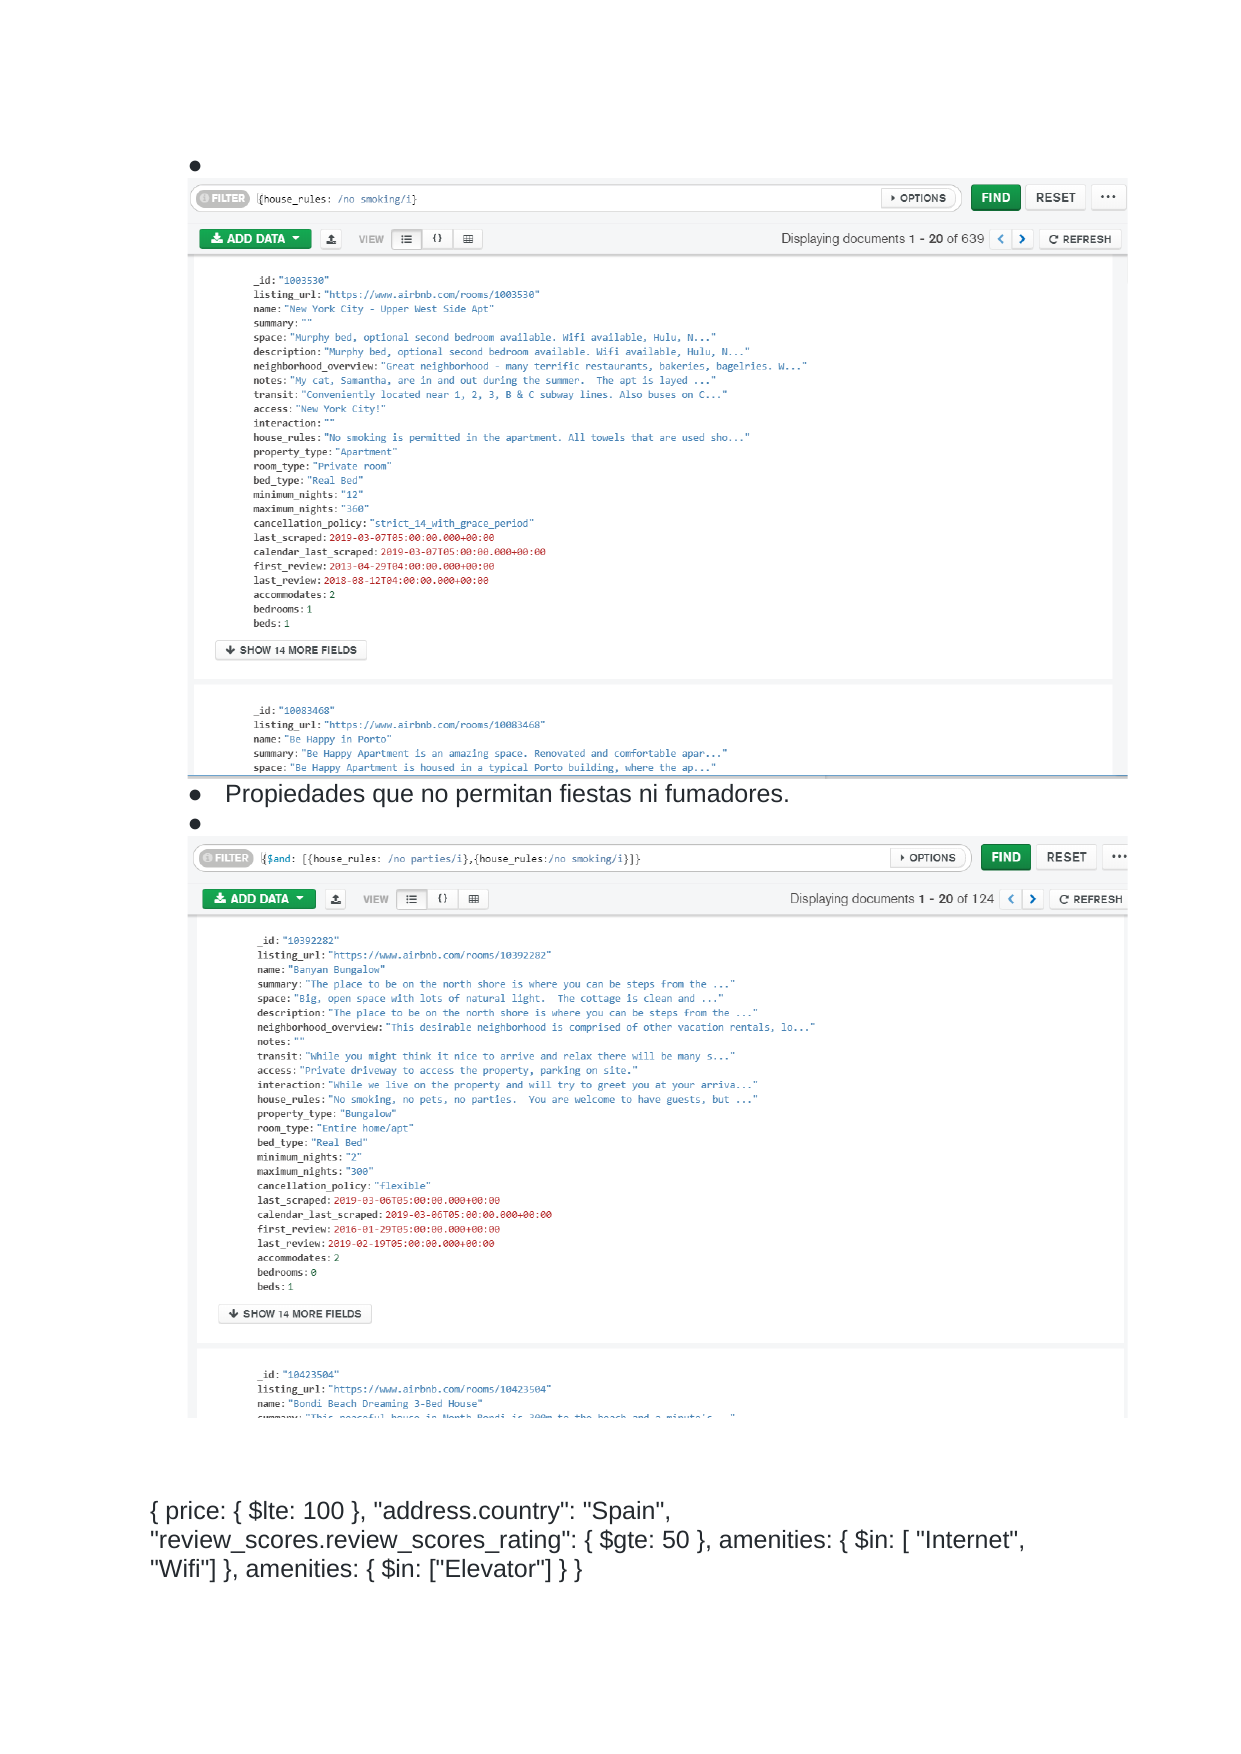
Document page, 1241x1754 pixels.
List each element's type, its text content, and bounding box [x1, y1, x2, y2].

picture [187, 836, 1128, 1418]
picture [187, 178, 1128, 779]
list Propiedades que no permitan fiestas ni fumadores. [187, 779, 1090, 807]
text { price: { $lte: 100 }, "address.country": "Spain", "review_scores.review_scores_rating": { $gte: 50 }, amenities: { $in: [ "Internet", "Wifi"] }, amenities: { $in: ["Elevator"] } } [150, 1496, 1090, 1582]
